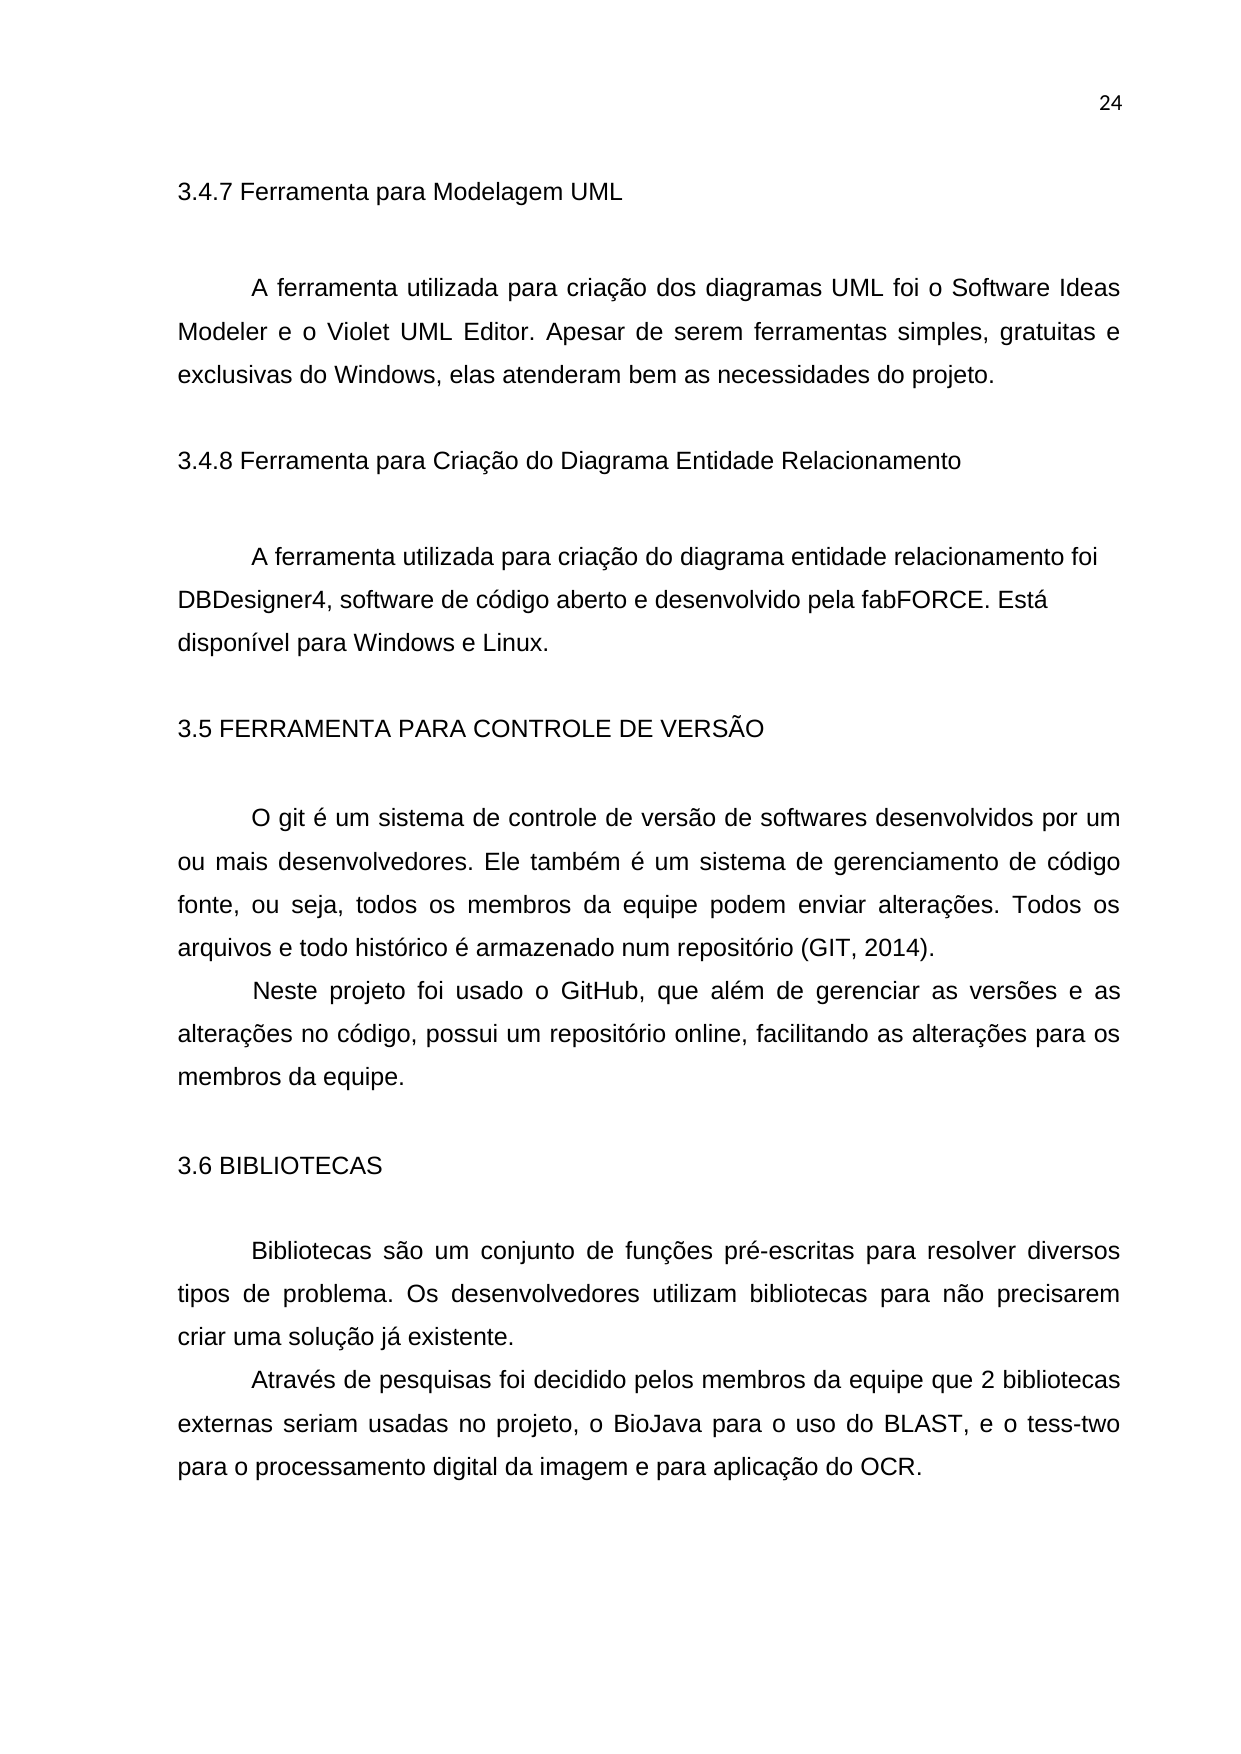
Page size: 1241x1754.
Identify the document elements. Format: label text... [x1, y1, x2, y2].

text Através de pesquisas foi decidido pelos membros da equipe que 2 bibliotecas externas seriam usadas no projeto, o BioJava para o uso do BLAST, e o tess-two para o processamento digital da imagem e para aplicação do OCR. [177, 1365, 1122, 1480]
text Bibliotecas são um conjunto de funções pré-escritas para resolver diversos tipos de problema. Os desenvolvedores utilizam bibliotecas para não precisarem criar uma solução já existente. [177, 1236, 1122, 1351]
text A ferramenta utilizada para criação dos diagramas UML foi o Software Ideas Modeler e o Violet UML Editor. Apesar de serem ferramentas simples, gratuitas e exclusivas do Windows, elas atenderam bem as necessidades do projeto. [177, 273, 1122, 388]
subtitle 3.6 BIBLIOTECAS [177, 1151, 1122, 1180]
text Neste projeto foi usado o GitHub, que além de gerenciar as versões e as alterações no código, possui um repositório online, facilitando as alterações para os membros da equipe. [177, 976, 1122, 1091]
subtitle 3.4.7 Ferramenta para Modelagem UML [177, 177, 1122, 206]
text A ferramenta utilizada para criação do diagrama entidade relacionamento foi DBDesigner4, software de código aberto e desenvolvido pela fabFORCE. Está disponível para Windows e Linux. [177, 542, 1122, 657]
subtitle 3.5 FERRAMENTA PARA CONTROLE DE VERSÃO [177, 714, 1122, 743]
text O git é um sistema de controle de versão de softwares desenvolvidos por um ou mais desenvolvedores. Ele também é um sistema de gerenciamento de código fonte, ou seja, todos os membros da equipe podem enviar alterações. Todos os arquivos e todo histórico é armazenado num repositório (GIT, 2014). [177, 803, 1122, 961]
subtitle 3.4.8 Ferramenta para Criação do Diagrama Entidade Relacionamento [177, 446, 1122, 474]
